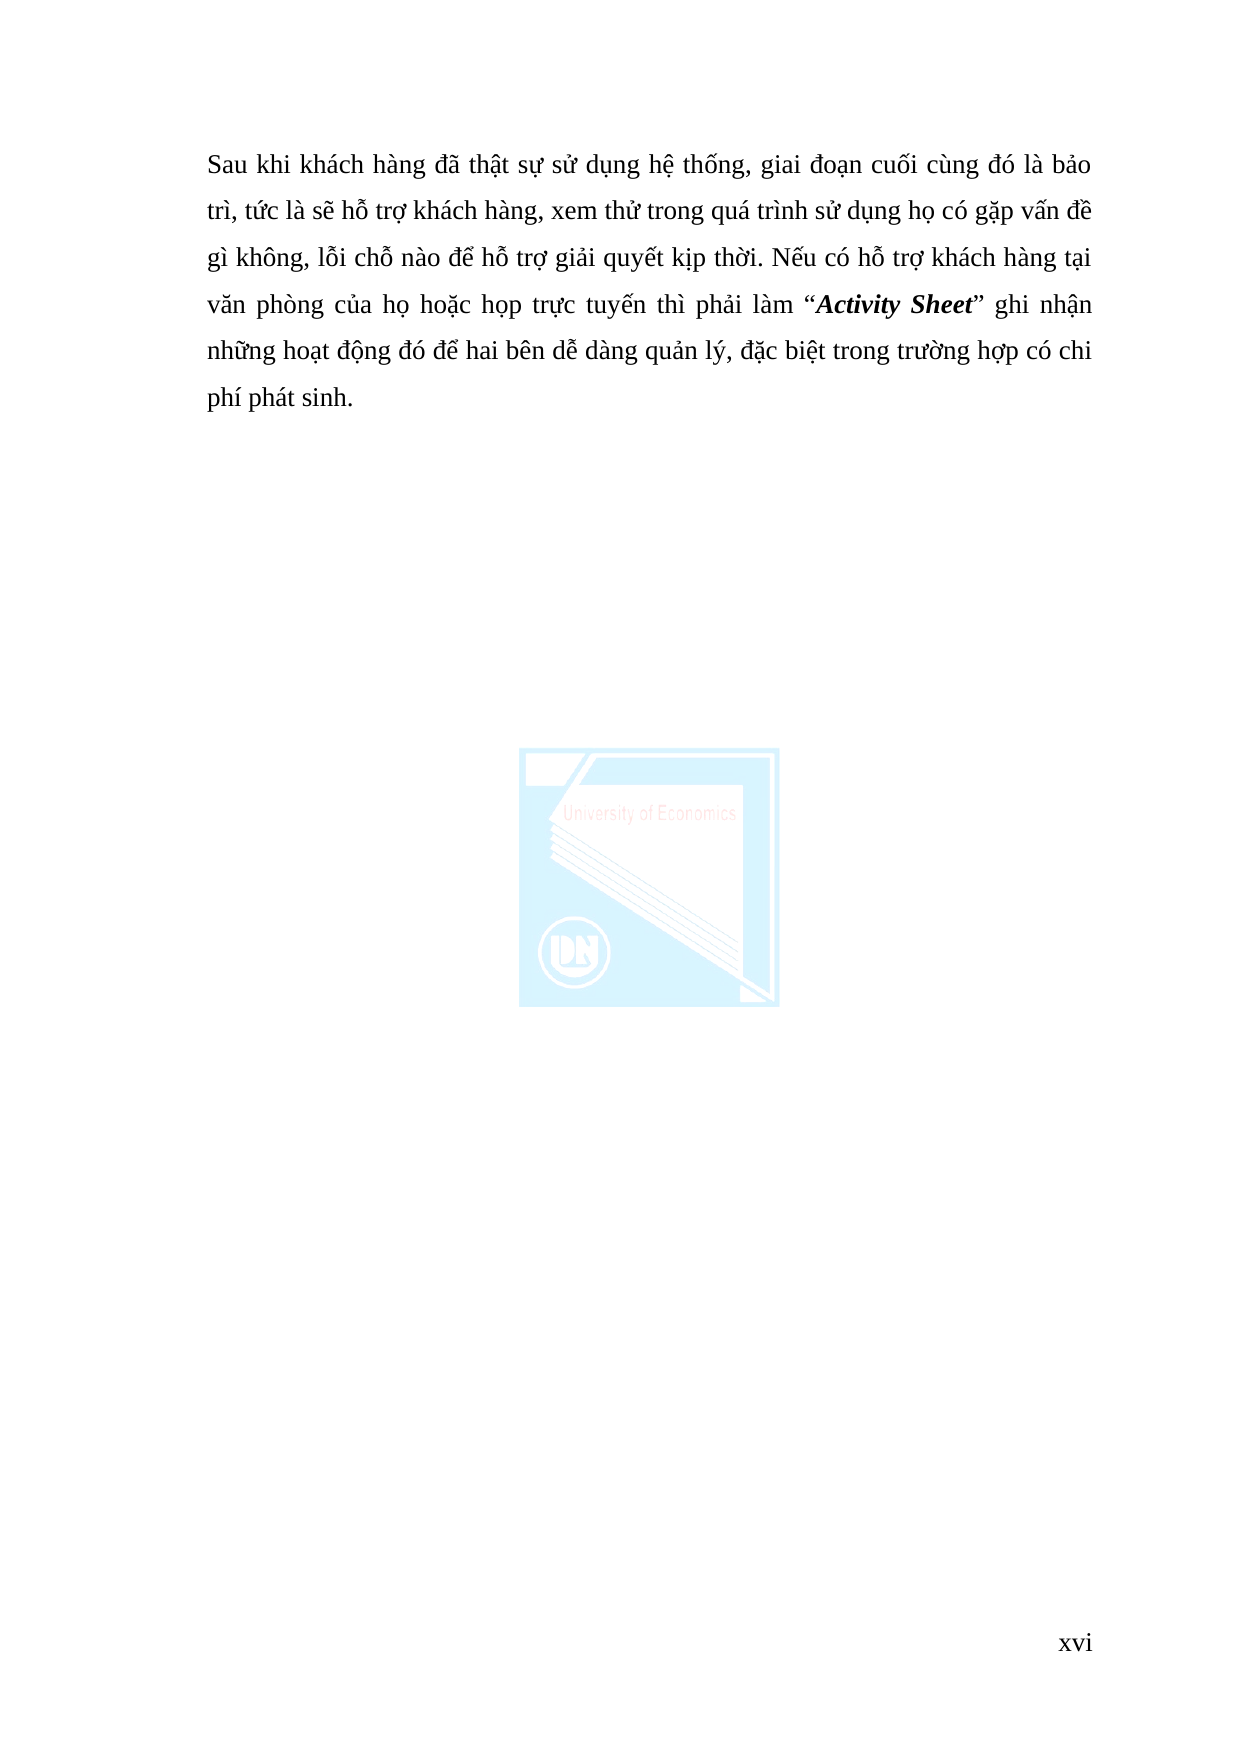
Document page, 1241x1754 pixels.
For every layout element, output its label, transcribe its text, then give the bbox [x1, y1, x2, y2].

text Sau khi khách hàng đã thật sự sử dụng hệ thống, giai đoạn cuối cùng đó là bảo trì, tức là sẽ hỗ trợ khách hàng, xem thử trong quá trình sử dụng họ có gặp vấn đề gì không, lỗi chỗ nào để hỗ trợ giải quyết kịp thời. Nếu có hỗ trợ khách hàng tại văn phòng của họ hoặc họp trực tuyến thì phải làm “Activity Sheet” ghi nhận những hoạt động đó để hai bên dễ dàng quản lý, đặc biệt trong trường hợp có chi phí phát sinh. [207, 148, 1092, 412]
